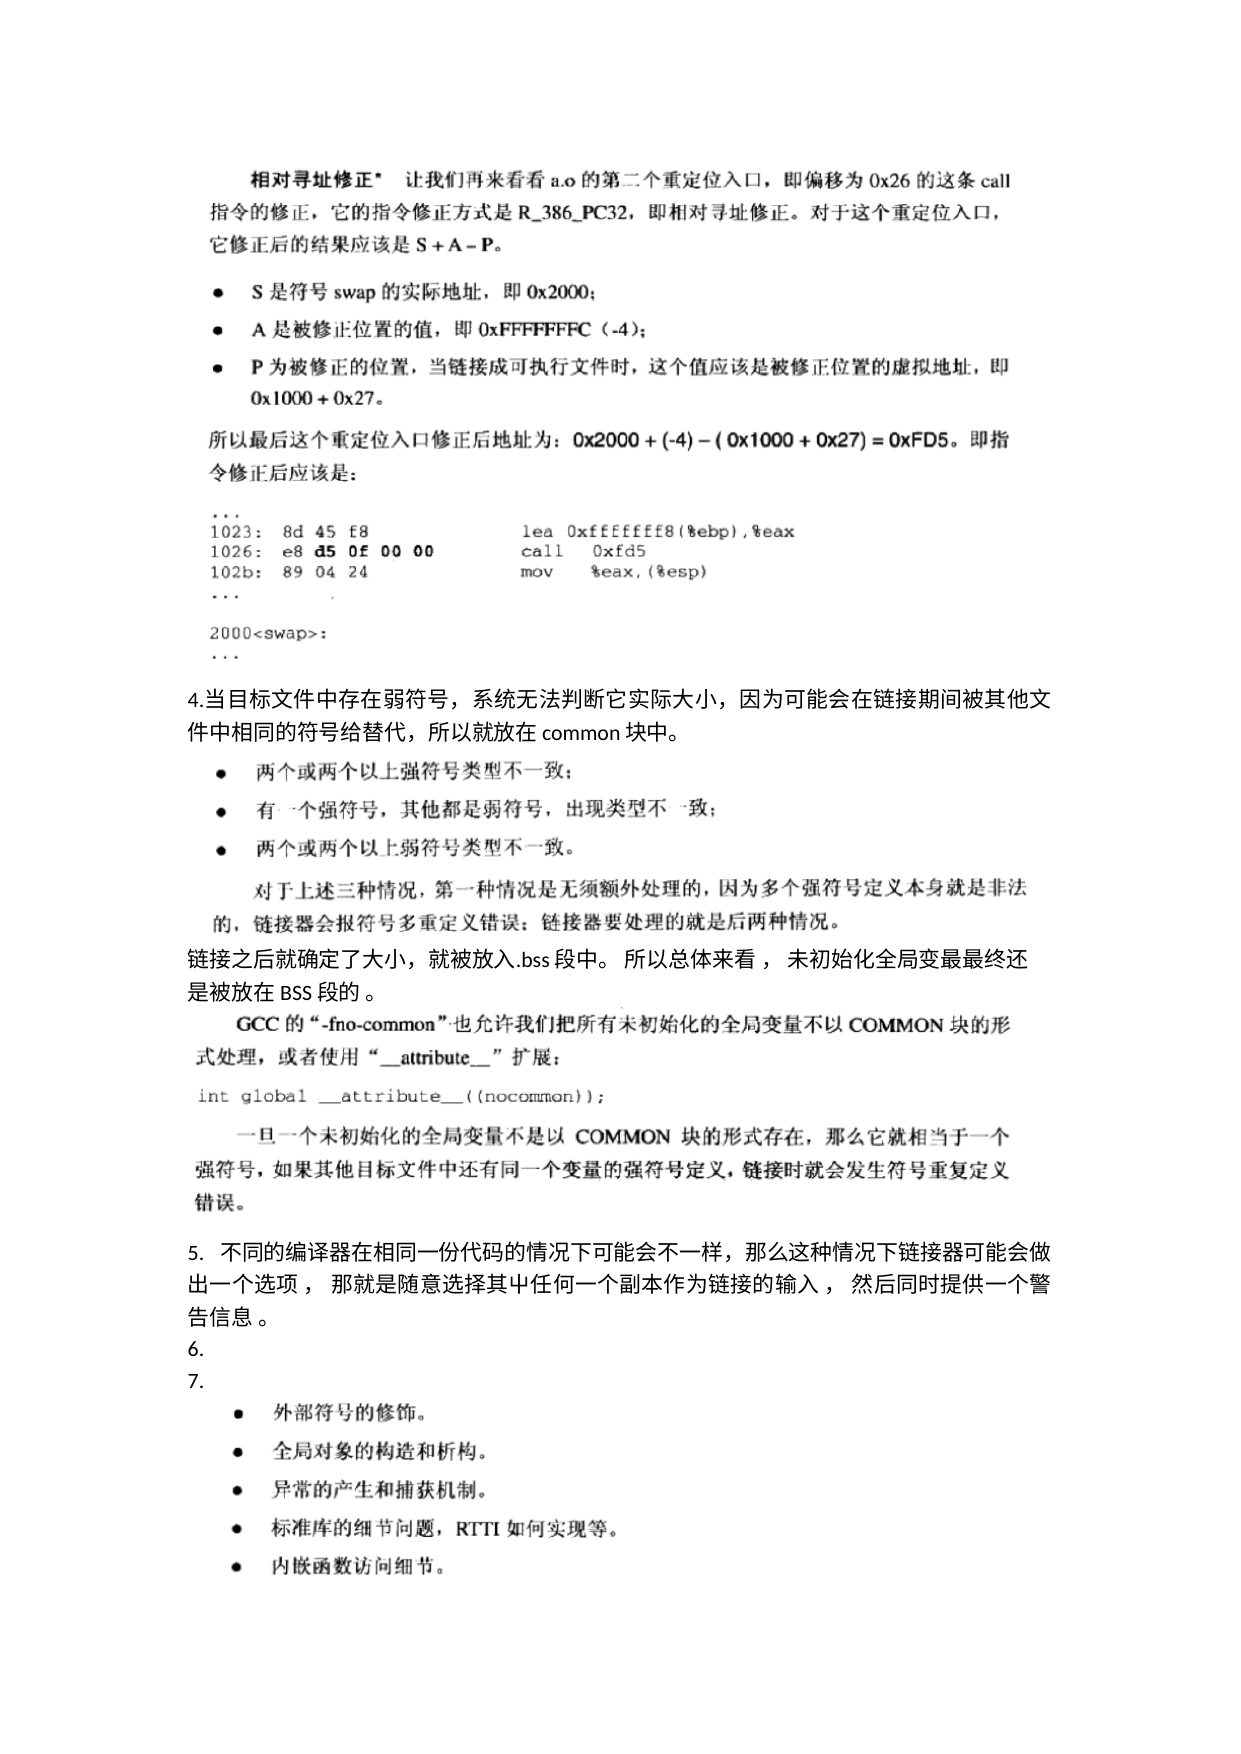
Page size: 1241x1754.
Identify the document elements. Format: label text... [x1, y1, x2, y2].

picture [187, 1397, 1053, 1589]
picture [187, 1007, 1053, 1221]
picture [187, 747, 1053, 938]
list 不同的编译器在相同一份代码的情况下可能会不一样，那么这种情况下链接器可能会做出一个选项 ， 那就是随意选择其屮任何一个副本作为链接的输入 ， 然后同时提供一个警告信息 。 [187, 1234, 1053, 1332]
list 链接之后就确定了大小，就被放入.bss段中。 所以总体来看 ， 未初始化全局变最最终还 [187, 942, 1053, 974]
list 是被放在 BSS 段的 。 [187, 974, 1053, 1007]
list 4.当目标文件中存在弱符号，系统无法判断它实际大小，因为可能会在链接期间被其他文件中相同的符号给替代，所以就放在common块中。 [187, 682, 1053, 747]
picture [187, 162, 1053, 659]
